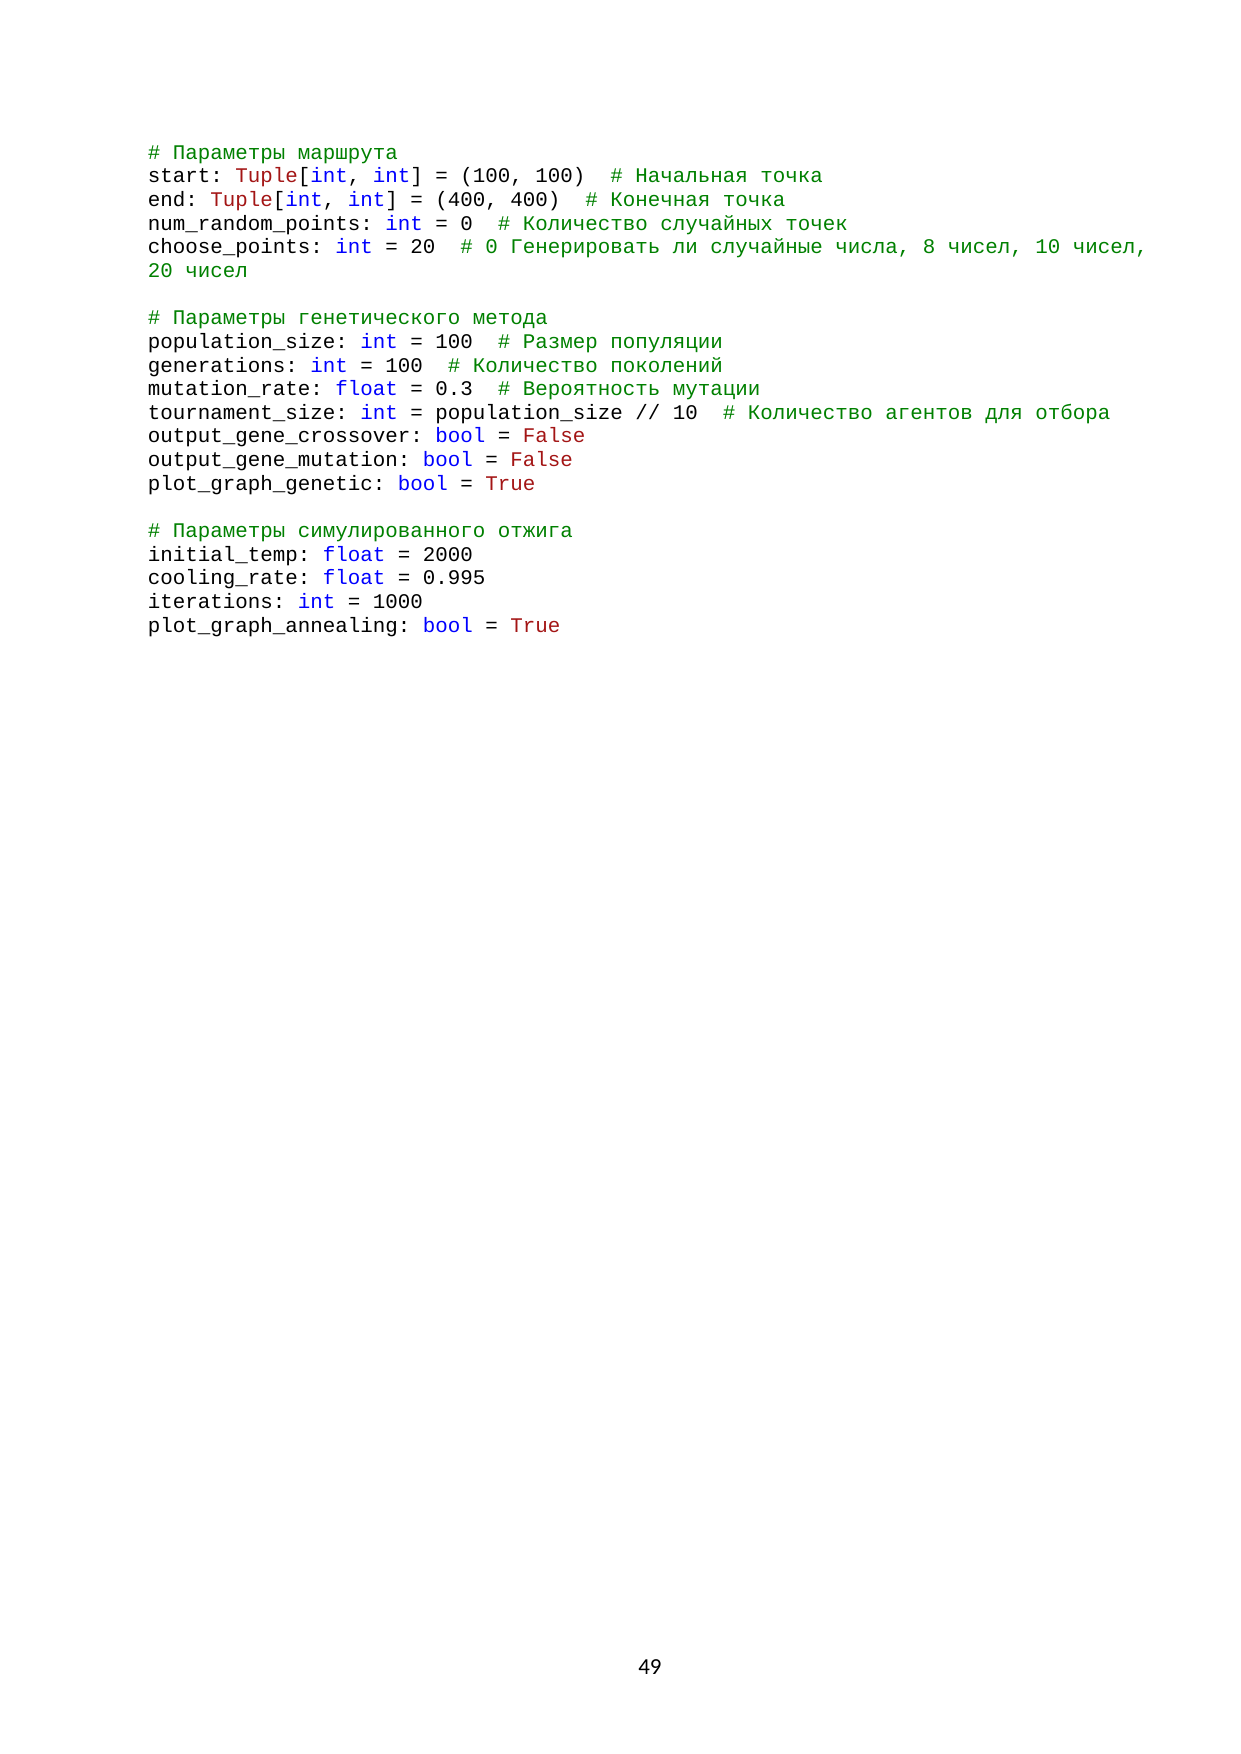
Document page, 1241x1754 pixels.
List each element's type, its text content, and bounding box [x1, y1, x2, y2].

text # Параметры маршрута [148, 142, 1152, 165]
text mutation_rate: float = 0.3 # Вероятность мутации [148, 378, 1152, 402]
text iterations: int = 1000 [148, 591, 1152, 615]
text num_random_points: int = 0 # Количество случайных точек [148, 213, 1152, 236]
text initial_temp: float = 2000 [148, 544, 1152, 567]
text plot_graph_genetic: bool = True [148, 473, 1152, 496]
text generations: int = 100 # Количество поколений [148, 354, 1152, 378]
text plot_graph_annealing: bool = True [148, 615, 1152, 638]
text cooling_rate: float = 0.995 [148, 567, 1152, 591]
text start: Tuple[int, int] = (100, 100) # Начальная точка [148, 165, 1152, 189]
text # Параметры генетического метода [148, 307, 1152, 331]
text end: Tuple[int, int] = (400, 400) # Конечная точка [148, 189, 1152, 213]
text output_gene_crossover: bool = False [148, 426, 1152, 449]
text choose_points: int = 20 # 0 Генерировать ли случайные числа, 8 чисел, 10 чисел, 20 чисел [148, 236, 1152, 284]
text output_gene_mutation: bool = False [148, 449, 1152, 473]
text # Параметры симулированного отжига [148, 520, 1152, 544]
text population_size: int = 100 # Размер популяции [148, 331, 1152, 354]
text tournament_size: int = population_size // 10 # Количество агентов для отбора [148, 402, 1152, 426]
